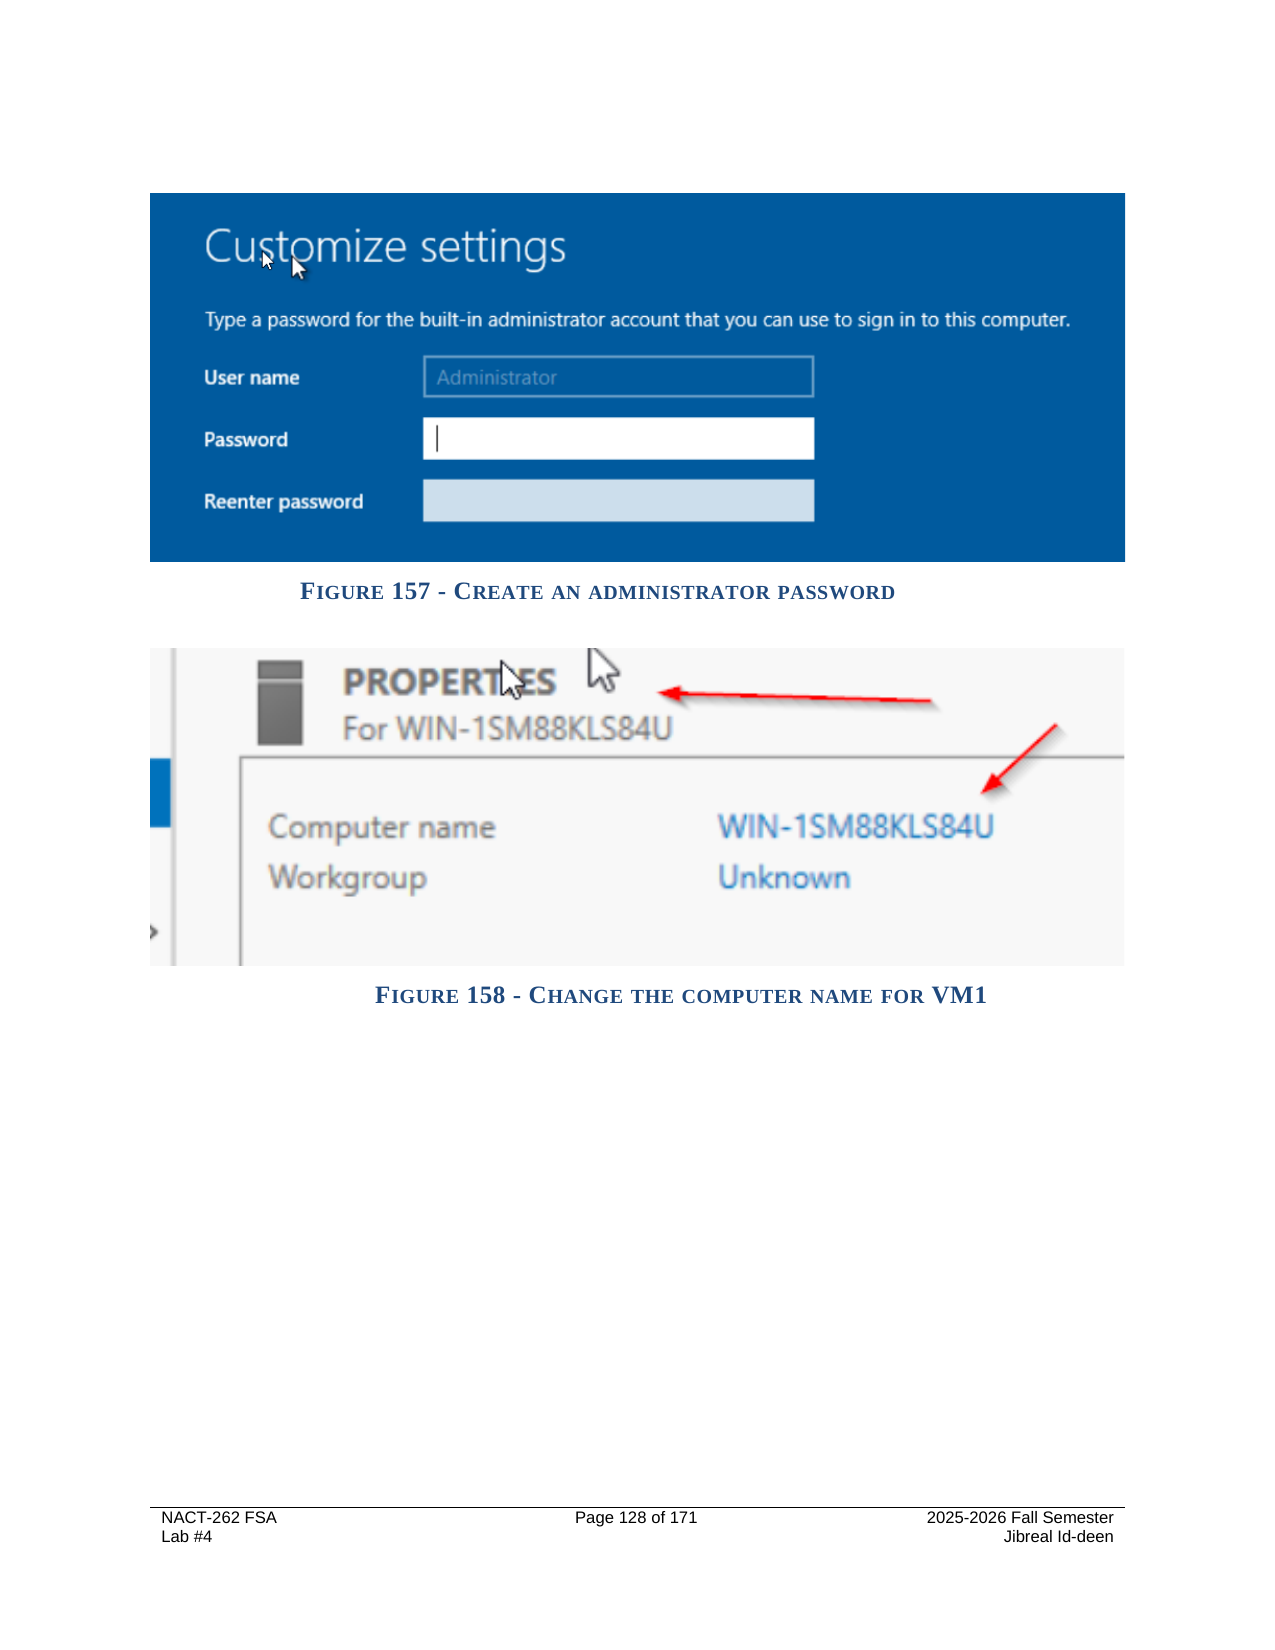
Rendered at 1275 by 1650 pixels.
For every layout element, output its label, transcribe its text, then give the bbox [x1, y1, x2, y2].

picture [150, 193, 1125, 562]
picture [150, 648, 1125, 966]
